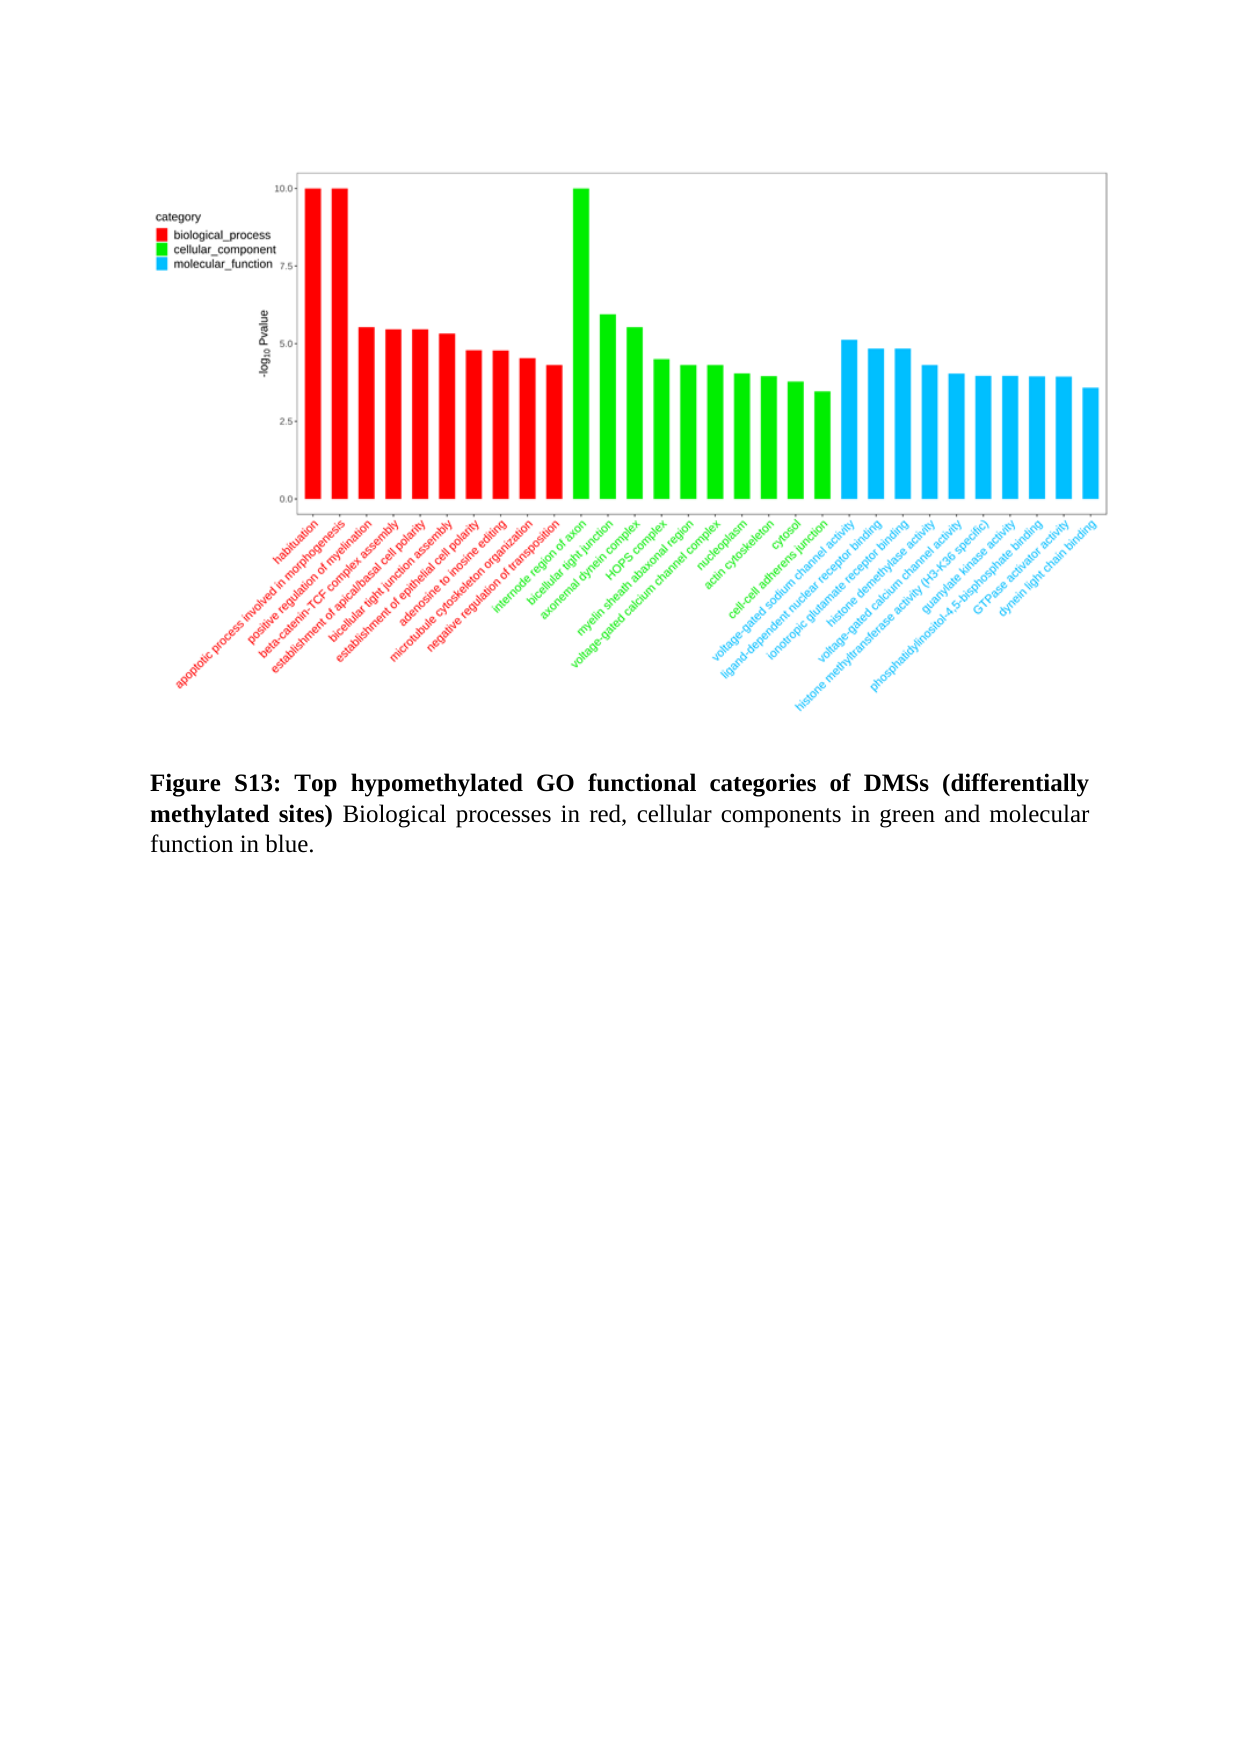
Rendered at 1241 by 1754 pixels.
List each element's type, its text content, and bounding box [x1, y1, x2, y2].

text Figure S13: Top hypomethylated GO functional categories of DMSs (differentially methylated sites) Biological processes in red, cellular components in green and molecular function in blue. [150, 768, 1090, 858]
picture [150, 150, 1130, 750]
